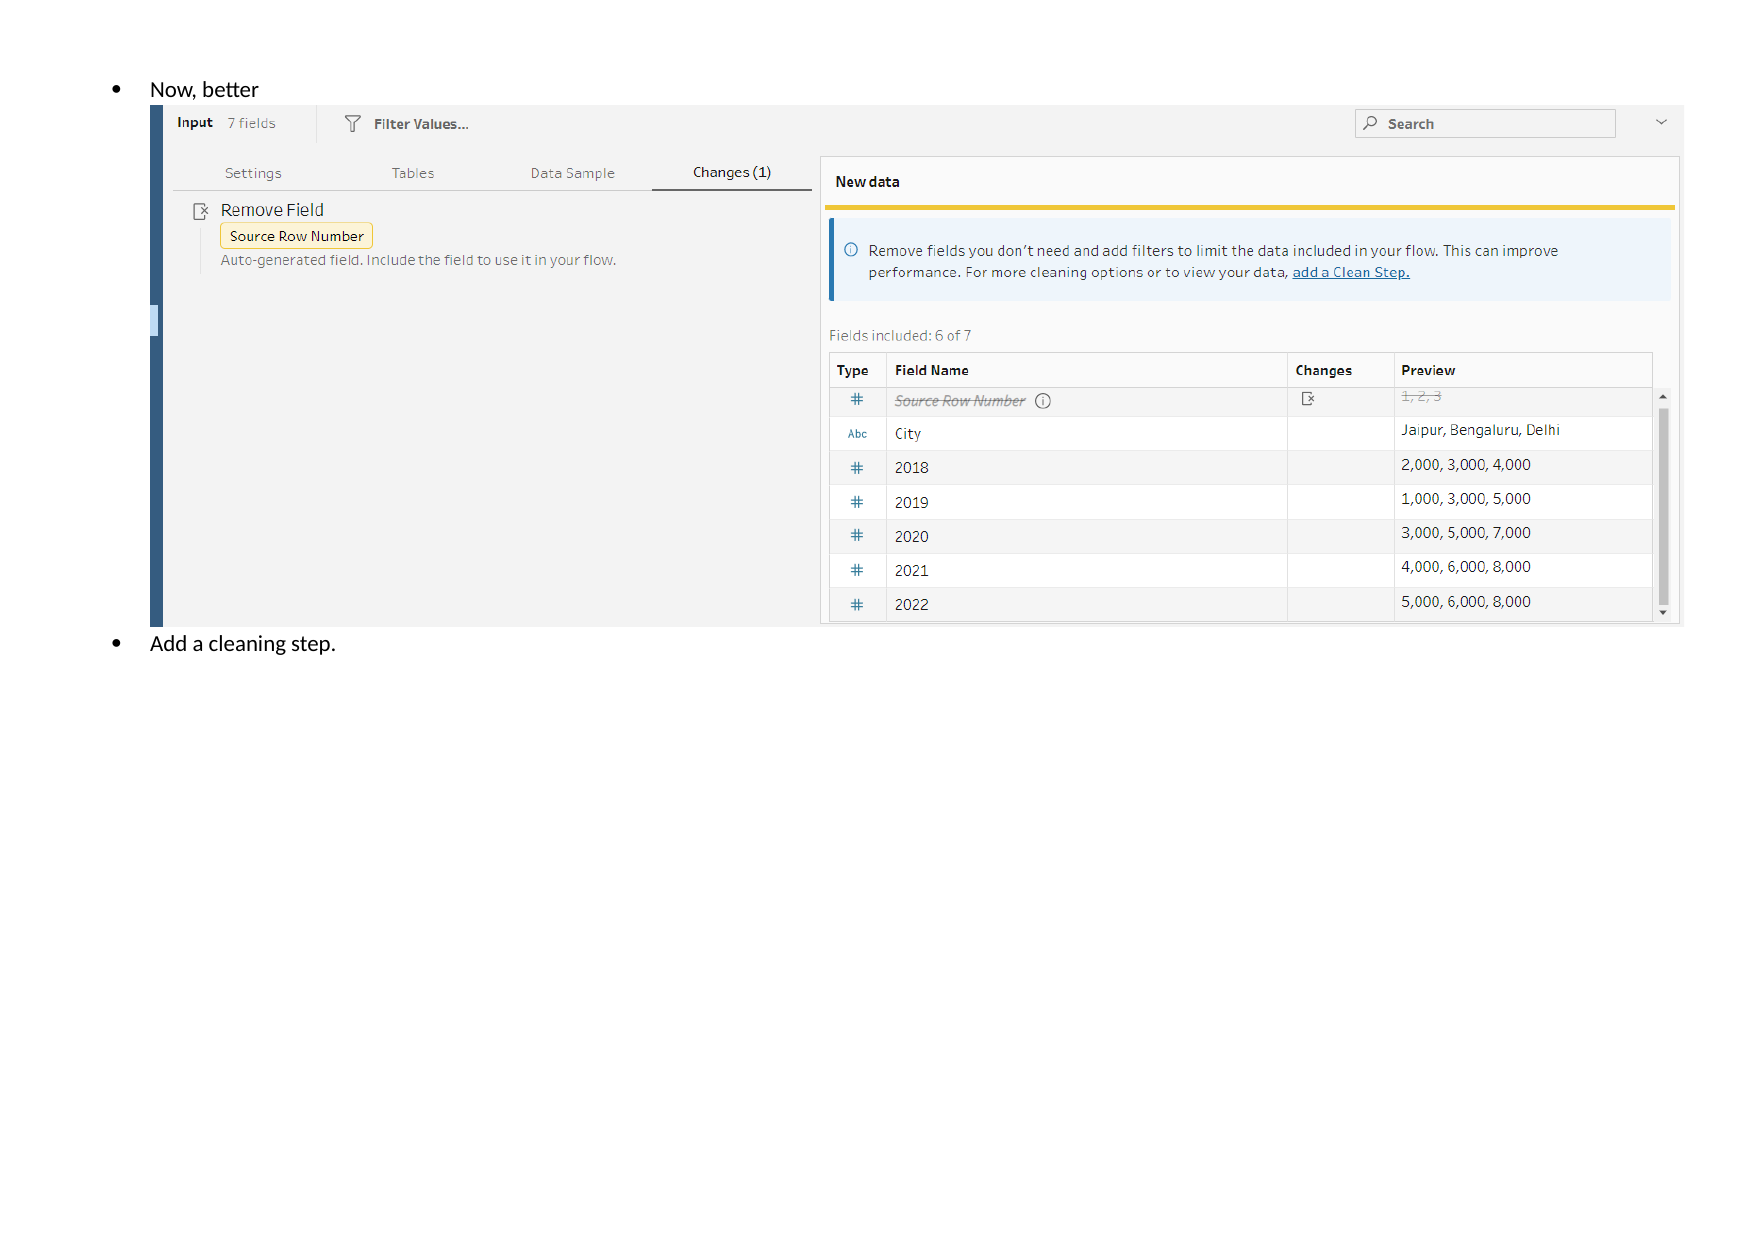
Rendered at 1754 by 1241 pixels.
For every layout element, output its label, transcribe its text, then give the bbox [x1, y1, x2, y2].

picture [150, 105, 1685, 627]
list Add a cleaning step. [112, 629, 1679, 657]
